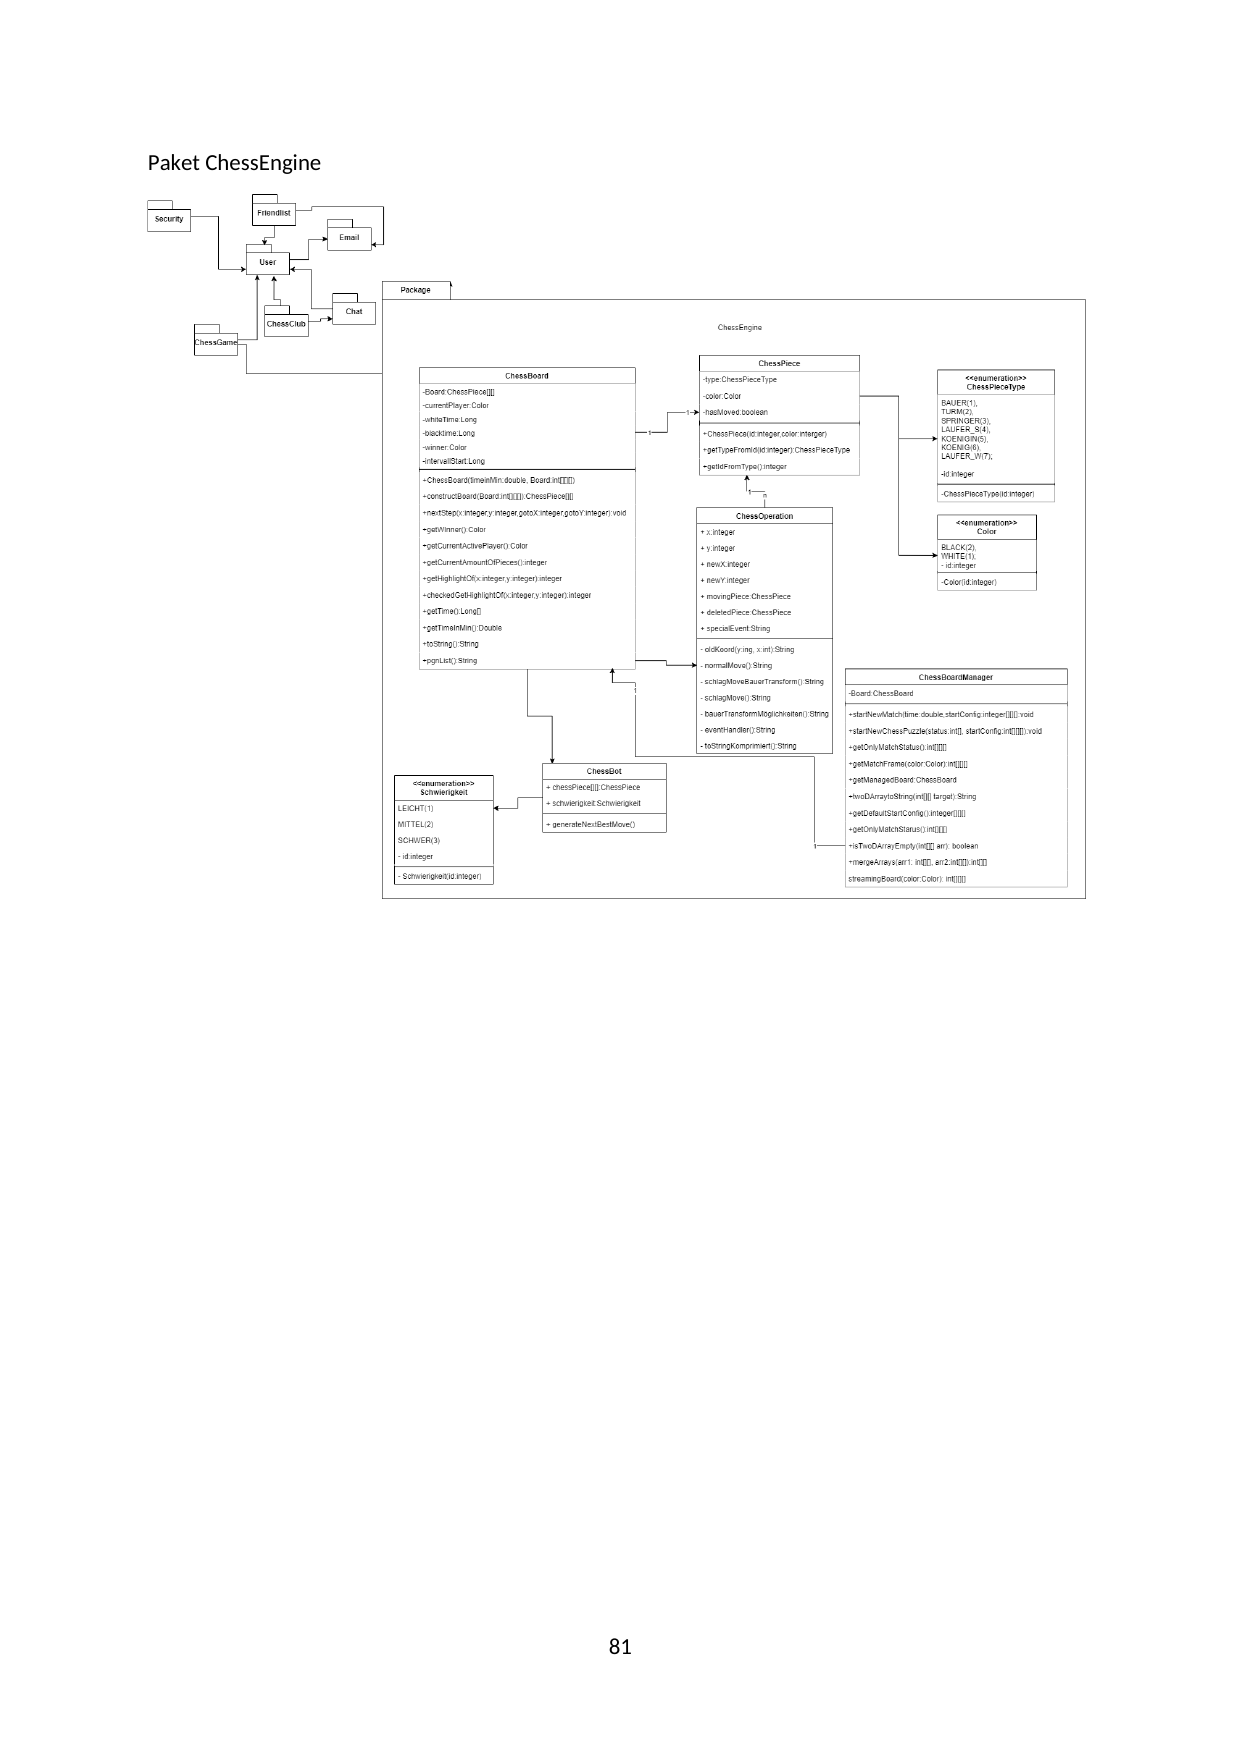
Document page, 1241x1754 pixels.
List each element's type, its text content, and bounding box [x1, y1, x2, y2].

picture [147, 194, 1092, 899]
text Paket ChessEngine [148, 148, 1093, 176]
